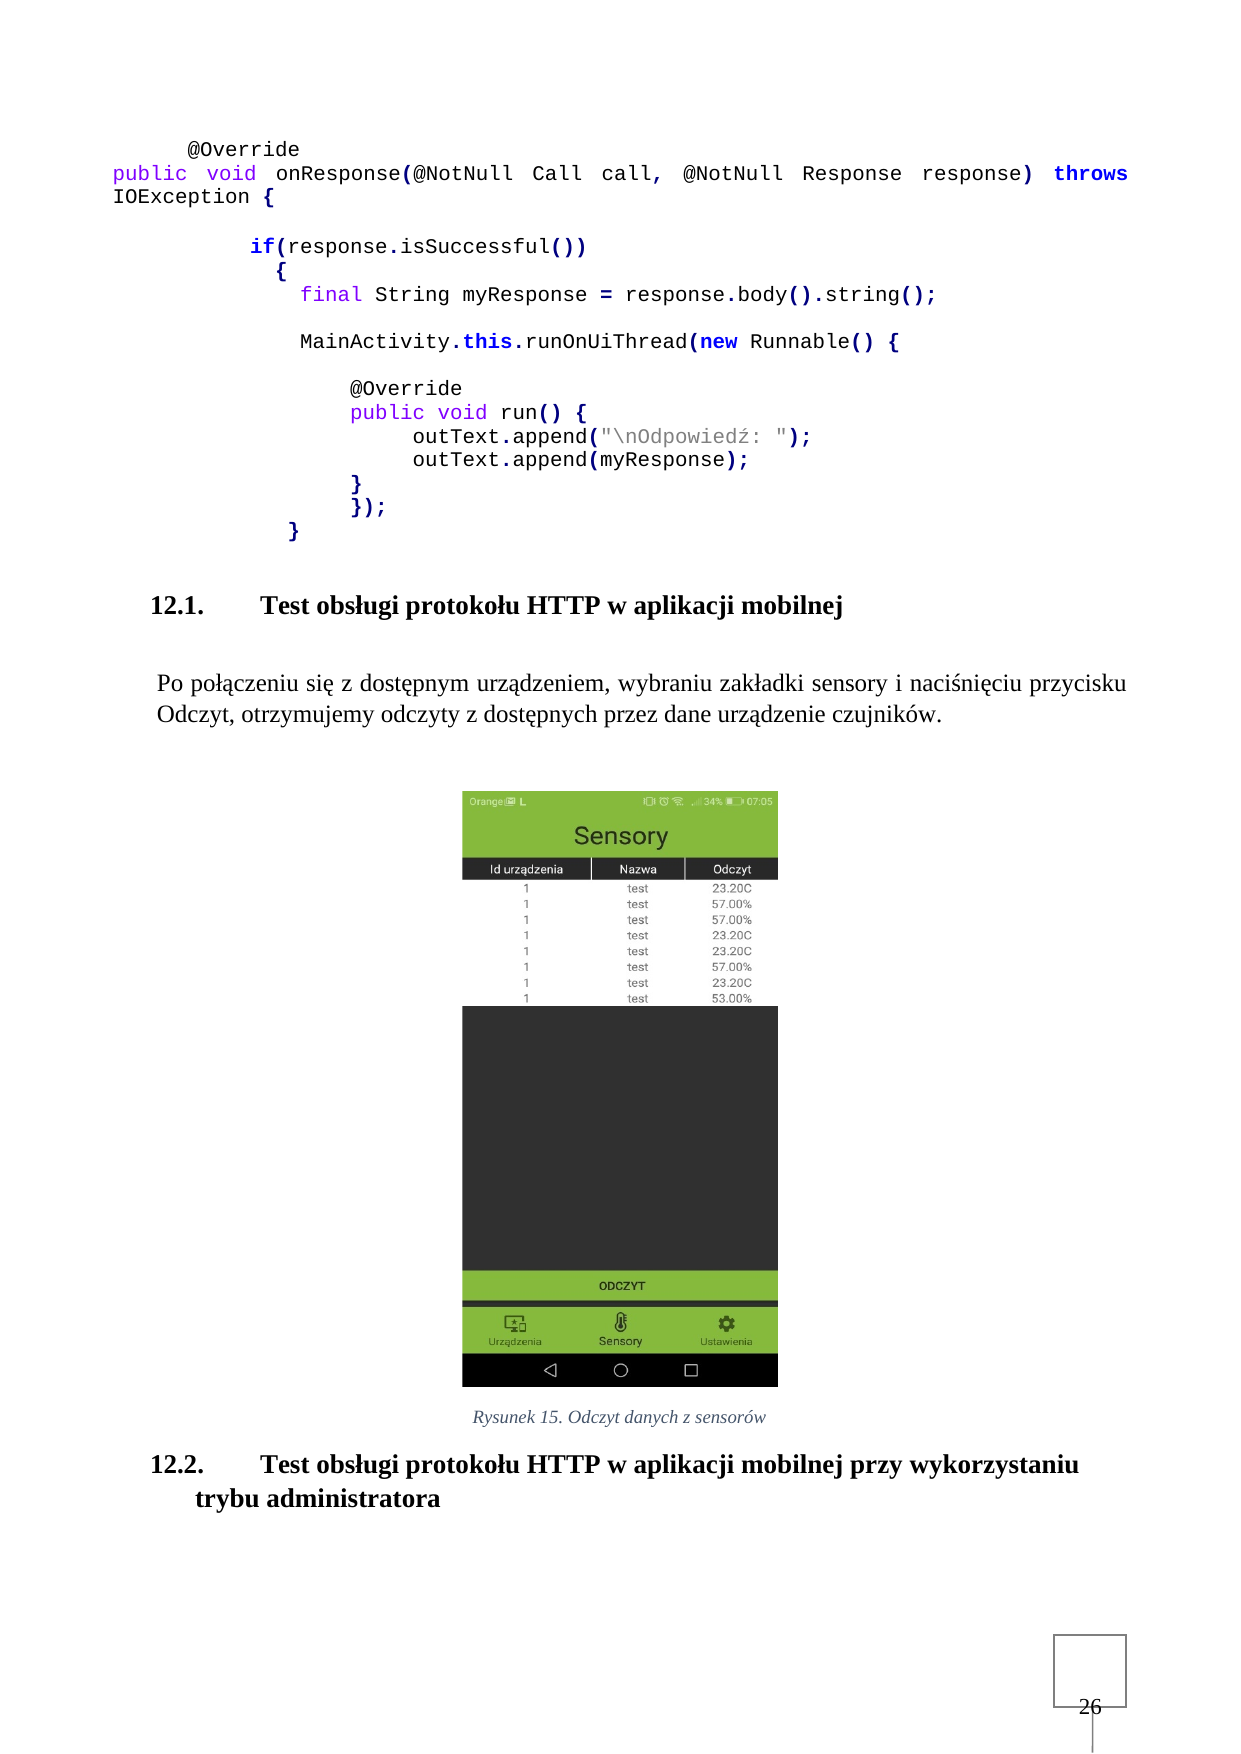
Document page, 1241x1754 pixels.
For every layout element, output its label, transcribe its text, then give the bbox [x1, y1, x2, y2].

text public void run() { [112, 402, 1128, 426]
text final String myResponse = response.body().string(); [112, 284, 1128, 307]
text MainActivity.this.runOnUiThread(new Runnable() { [112, 331, 1128, 355]
subtitle Test obsługi protokołu HTTP w aplikacji mobilnej [150, 589, 1128, 620]
text { [112, 260, 1128, 284]
picture [462, 791, 778, 1387]
text if(response.isSuccessful()) [112, 236, 1128, 260]
text } [112, 473, 1128, 497]
text } [112, 520, 1128, 544]
text outText.append("\nOdpowiedź: "); [112, 426, 1128, 449]
text }); [112, 497, 1128, 520]
text outText.append(myResponse); [112, 449, 1128, 473]
list Po połączeniu się z dostępnym urządzeniem, wybraniu zakładki sensory i naciśnięciu przycisku Odczyt, otrzymujemy odczyty z dostępnych przez dane urządzenie czujników. [157, 668, 1128, 727]
text @Override [112, 139, 1128, 163]
subtitle Test obsługi protokołu HTTP w aplikacji mobilnej przy wykorzystaniu trybu administratora [150, 1448, 1128, 1513]
text public void onResponse(@NotNull Call call, @NotNull Response response) throws IOException { [112, 163, 1128, 210]
text @Override [112, 378, 1128, 402]
